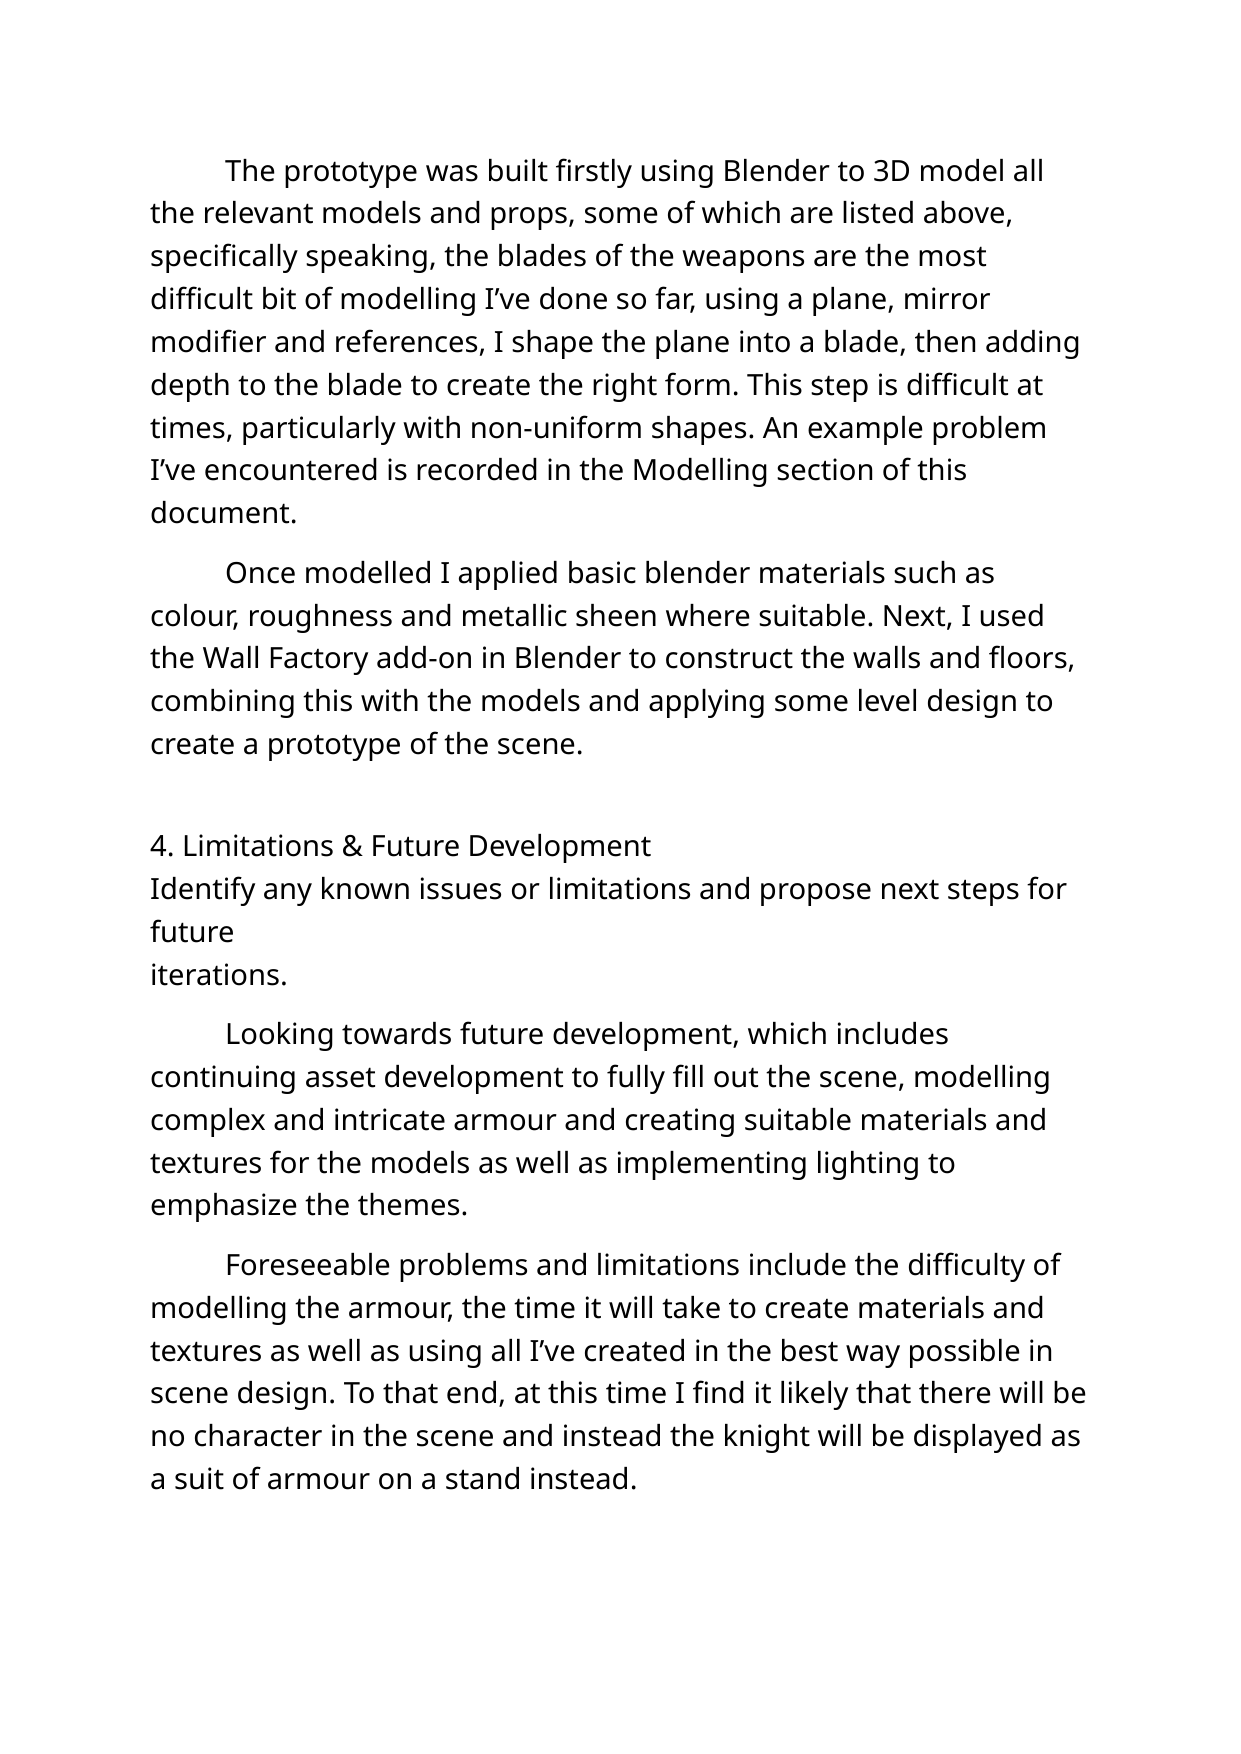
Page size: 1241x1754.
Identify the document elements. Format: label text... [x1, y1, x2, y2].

text Once modelled I applied basic blender materials such as colour, roughness and metallic sheen where suitable. Next, I used the Wall Factory add-on in Blender to construct the walls and floors, combining this with the models and applying some level design to create a prototype of the scene. [150, 552, 1090, 763]
text The prototype was built firstly using Blender to 3D model all the relevant models and props, some of which are listed above, specifically speaking, the blades of the weapons are the most difficult bit of modelling I’ve done so far, using a plane, mirror modifier and references, I shape the plane into a blade, then adding depth to the blade to create the right form. This step is difficult at times, particularly with non-uniform shapes. An example problem I’ve encountered is recorded in the Modelling section of this document. [150, 150, 1090, 532]
text 4. Limitations & Future Development Identify any known issues or limitations and propose next steps for future iterations. [150, 783, 1090, 994]
text Looking towards future development, which includes continuing asset development to fully fill out the scene, modelling complex and intricate armour and creating suitable materials and textures for the models as well as implementing lighting to emphasize the themes. [150, 1013, 1090, 1224]
text Foreseeable problems and limitations include the difficulty of modelling the armour, the time it will take to create materials and textures as well as using all I’ve created in the best way possible in scene design. To that end, at this time I find it likely that there will be no character in the scene and instead the knight will be displayed as a suit of armour on a stand instead. [150, 1244, 1090, 1498]
